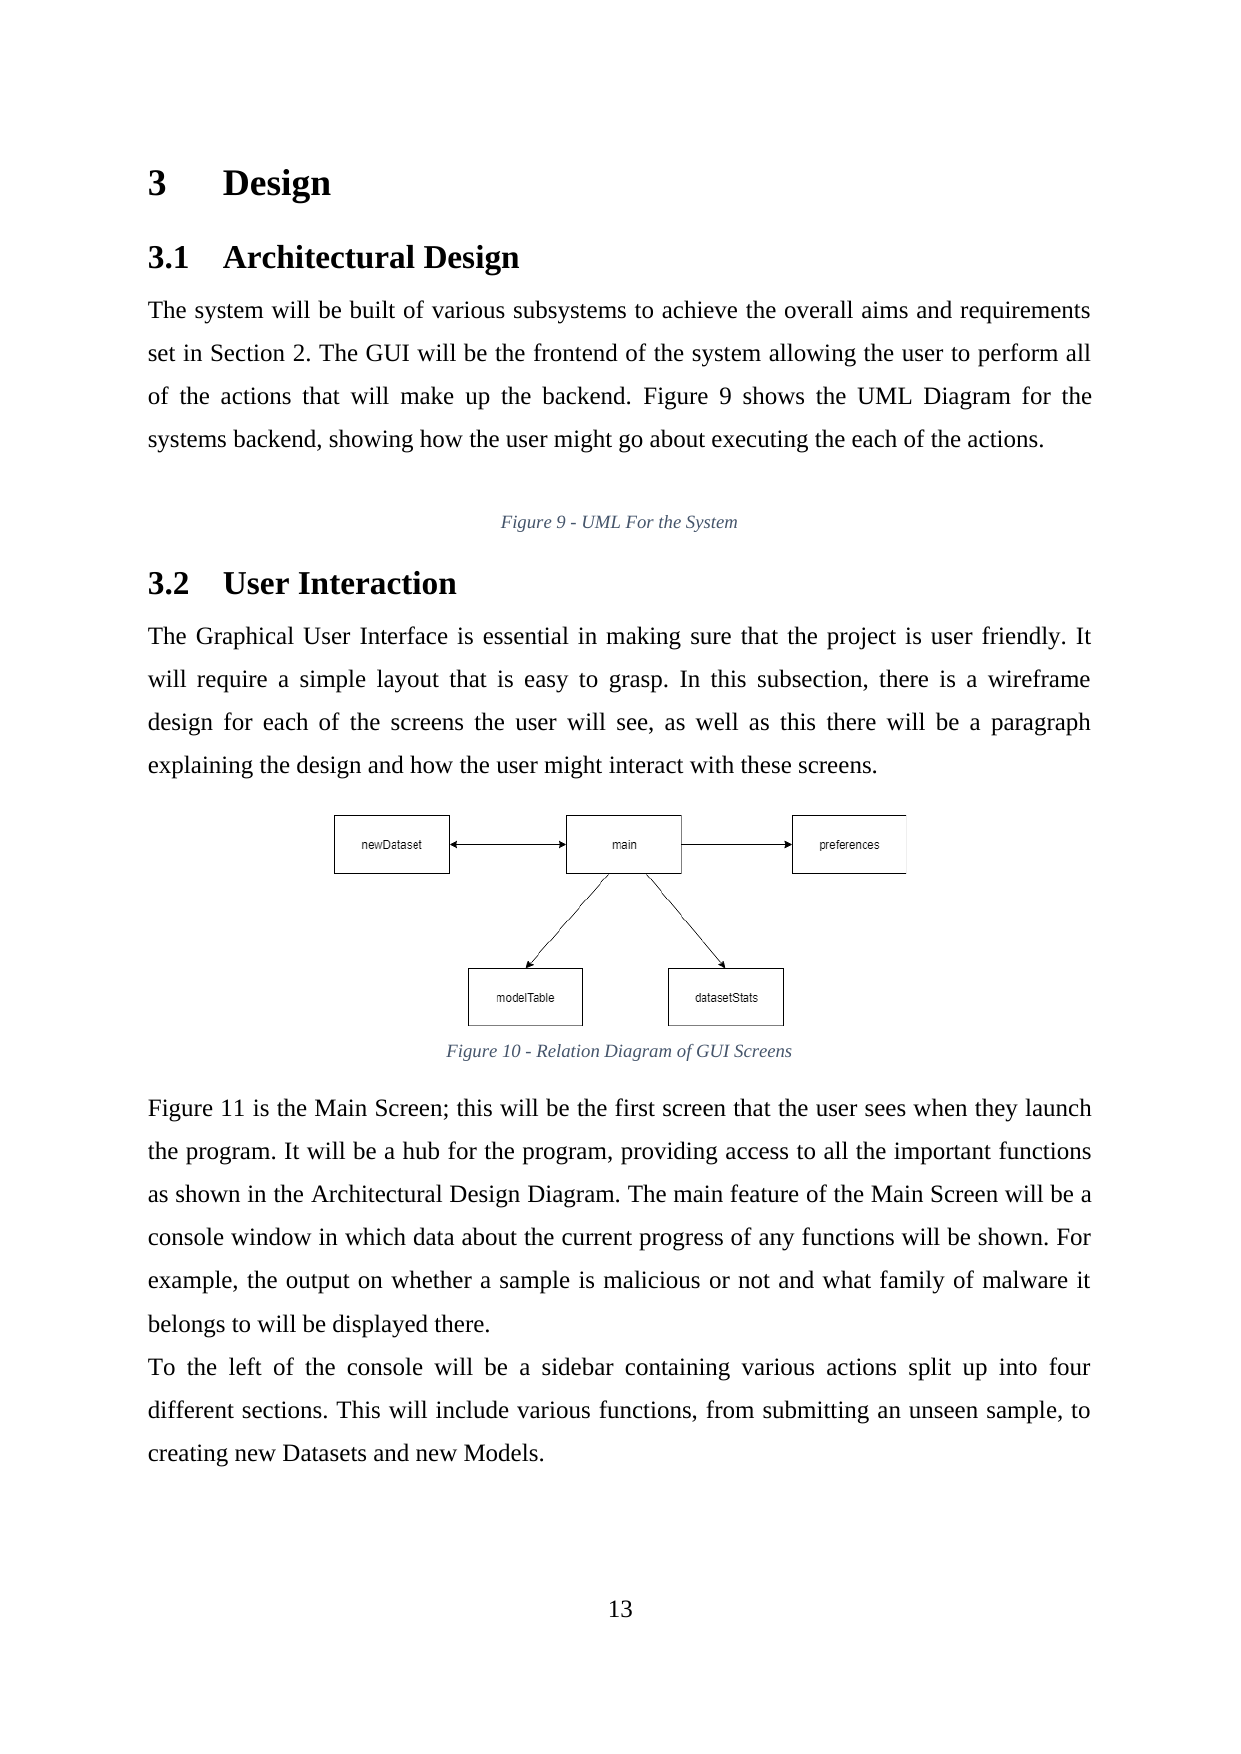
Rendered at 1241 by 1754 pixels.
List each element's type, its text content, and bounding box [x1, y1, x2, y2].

text Figure 9 - UML For the System [148, 511, 1092, 532]
subtitle Architectural Design [148, 237, 1092, 276]
subtitle User Interaction [148, 564, 1092, 602]
text To the left of the console will be a sidebar containing various actions split up into four different sections. This will include various functions, from submitting an unseen sample, to creating new Datasets and new Models. [148, 1352, 1092, 1467]
text The system will be built of various subsystems to achieve the overall aims and requirements set in Section 2. The GUI will be the frontend of the system allowing the user to perform all of the actions that will make up the backend. Figure 9 shows the UML Diagram for the systems backend, showing how the user might go about executing the each of the actions. [148, 295, 1092, 453]
picture [334, 815, 907, 1026]
text The Graphical User Interface is essential in making sure that the project is user friendly. It will require a simple layout that is easy to grasp. In this subsection, there is a wireframe design for each of the screens the user will see, as well as this there will be a paragraph explaining the design and how the user might interact with these screens. [148, 621, 1092, 779]
text Figure 8 is the Main Screen; this will be the first screen that the user sees when they launch the program. It will be a hub for the program, providing access to all the important functions as shown in the Architectural Design Diagram. The main feature of the Main Screen will be a console window in which data about the current progress of any functions will be shown. For example, the output on whether a sample is malicious or not and what family of malware it belongs to will be displayed there. [148, 1093, 1092, 1337]
subtitle Design [148, 160, 1092, 203]
text Figure 10 - Relation Diagram of GUI Screens [148, 1040, 1092, 1061]
